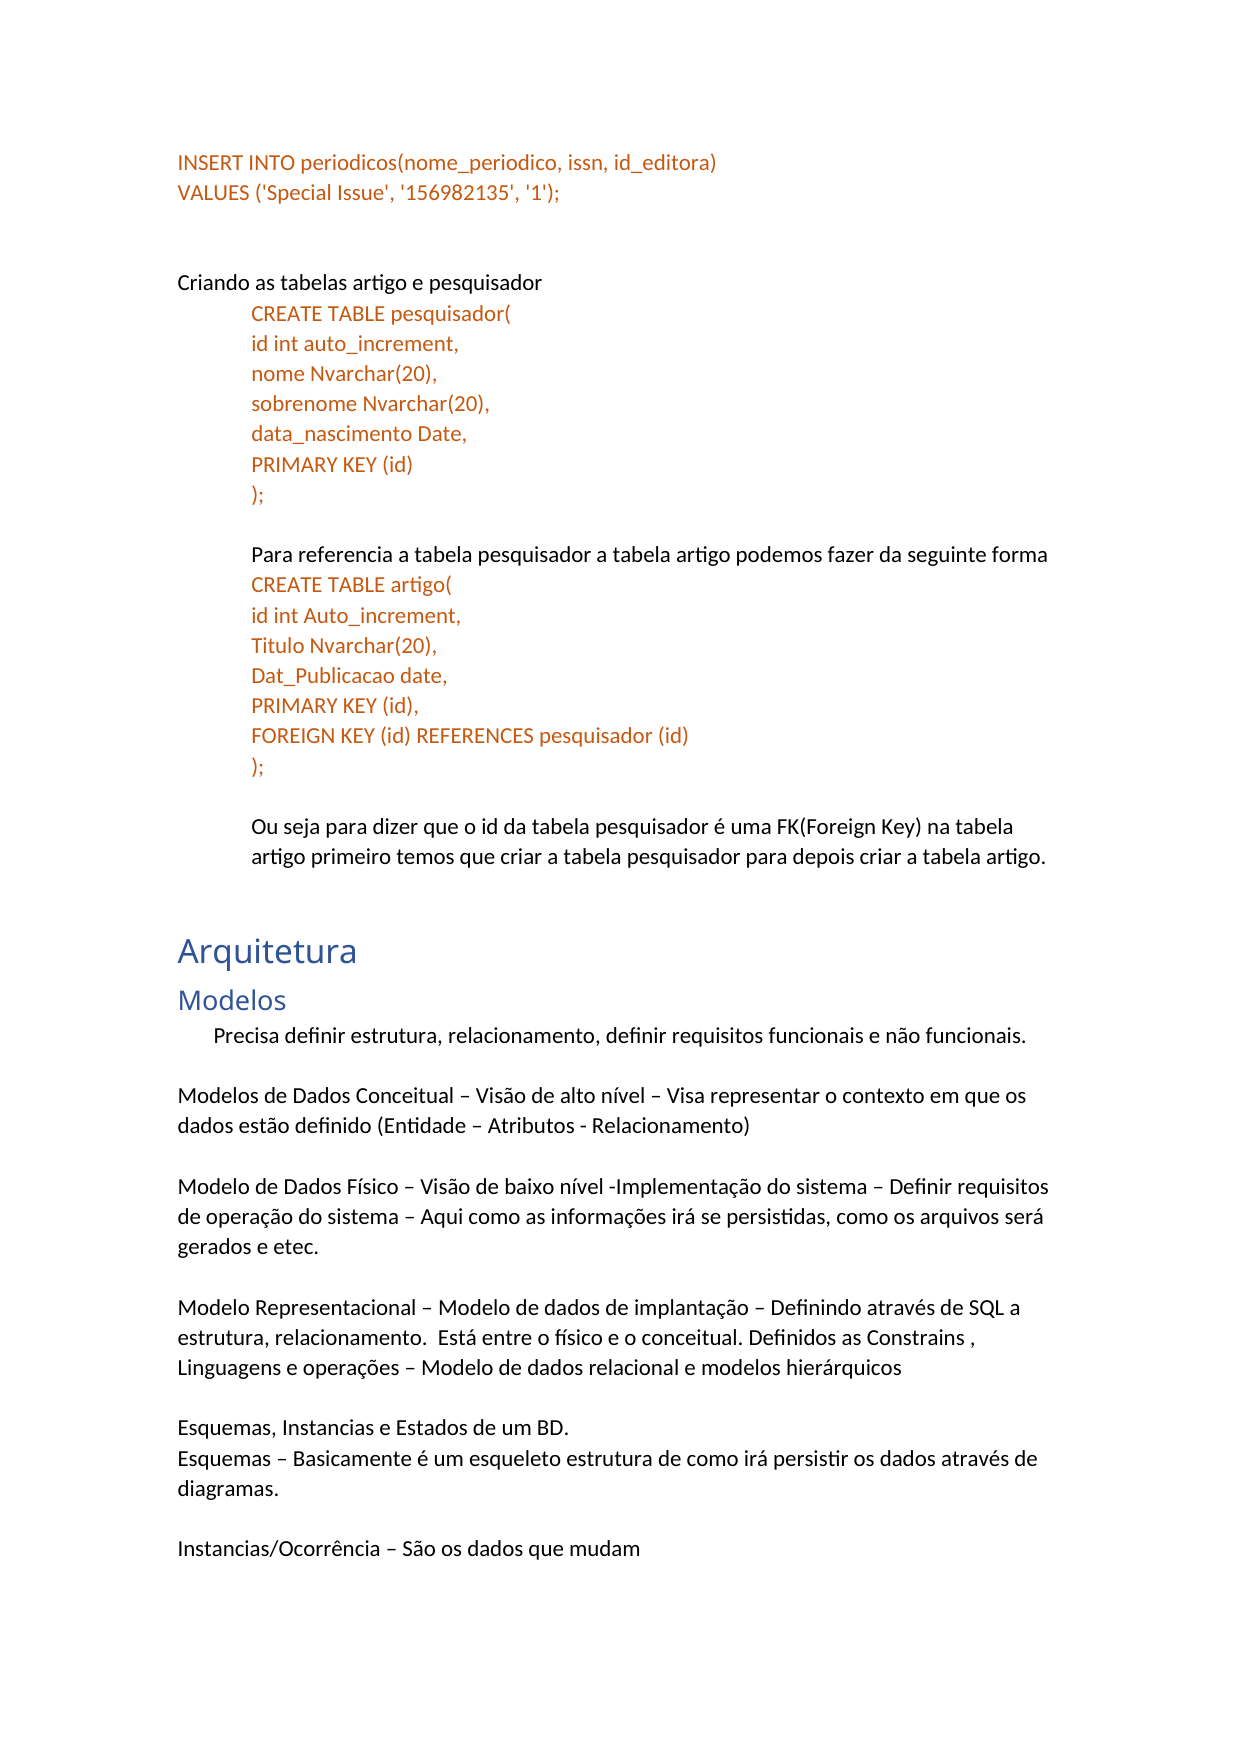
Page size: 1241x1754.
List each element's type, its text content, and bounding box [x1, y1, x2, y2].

text Instancias/Ocorrência – São os dados que mudam [177, 1534, 1063, 1562]
text CREATE TABLE pesquisador( [251, 299, 1063, 327]
subtitle Modelos [177, 981, 1063, 1018]
text Esquemas, Instancias e Estados de um BD. [177, 1413, 1063, 1441]
text id int auto_increment, [251, 329, 1063, 357]
text Dat_Publicacao date, [251, 661, 1063, 689]
text Ou seja para dizer que o id da tabela pesquisador é uma FK(Foreign Key) na tabela artigo primeiro temos que criar a tabela pesquisador para depois criar a tabela artigo. [251, 812, 1063, 870]
text Modelos de Dados Conceitual – Visão de alto nível – Visa representar o contexto em que os dados estão definido (Entidade – Atributos - Relacionamento) [177, 1081, 1063, 1139]
text sobrenome Nvarchar(20), [251, 389, 1063, 417]
text ); [251, 480, 1063, 508]
text FOREIGN KEY (id) REFERENCES pesquisador (id) [251, 722, 1063, 749]
text Criando as tabelas artigo e pesquisador [177, 268, 1063, 296]
text Titulo Nvarchar(20), [251, 631, 1063, 659]
text Modelo de Dados Físico – Visão de baixo nível -Implementação do sistema – Definir requisitos de operação do sistema – Aqui como as informações irá se persistidas, como os arquivos será gerados e etec. [177, 1172, 1063, 1260]
text nome Nvarchar(20), [251, 359, 1063, 387]
text data_nascimento Date, [251, 419, 1063, 447]
text Para referencia a tabela pesquisador a tabela artigo podemos fazer da seguinte forma [251, 540, 1063, 568]
subtitle Arquitetura [177, 928, 1063, 973]
text VALUES ('Special Issue', '156982135', '1'); [177, 178, 1063, 206]
text PRIMARY KEY (id), [251, 691, 1063, 719]
text Precisa definir estrutura, relacionamento, definir requisitos funcionais e não funcionais. [177, 1021, 1063, 1049]
text Modelo Representacional – Modelo de dados de implantação – Definindo através de SQL a estrutura, relacionamento. Está entre o físico e o conceitual. Definidos as Constrains , Linguagens e operações – Modelo de dados relacional e modelos hierárquicos [177, 1293, 1063, 1381]
text Esquemas – Basicamente é um esqueleto estrutura de como irá persistir os dados através de diagramas. [177, 1444, 1063, 1502]
text PRIMARY KEY (id) [251, 450, 1063, 478]
text ); [251, 752, 1063, 780]
text INSERT INTO periodicos(nome_periodico, issn, id_editora) [177, 148, 1063, 176]
text CREATE TABLE artigo( [251, 571, 1063, 598]
text id int Auto_increment, [251, 601, 1063, 629]
